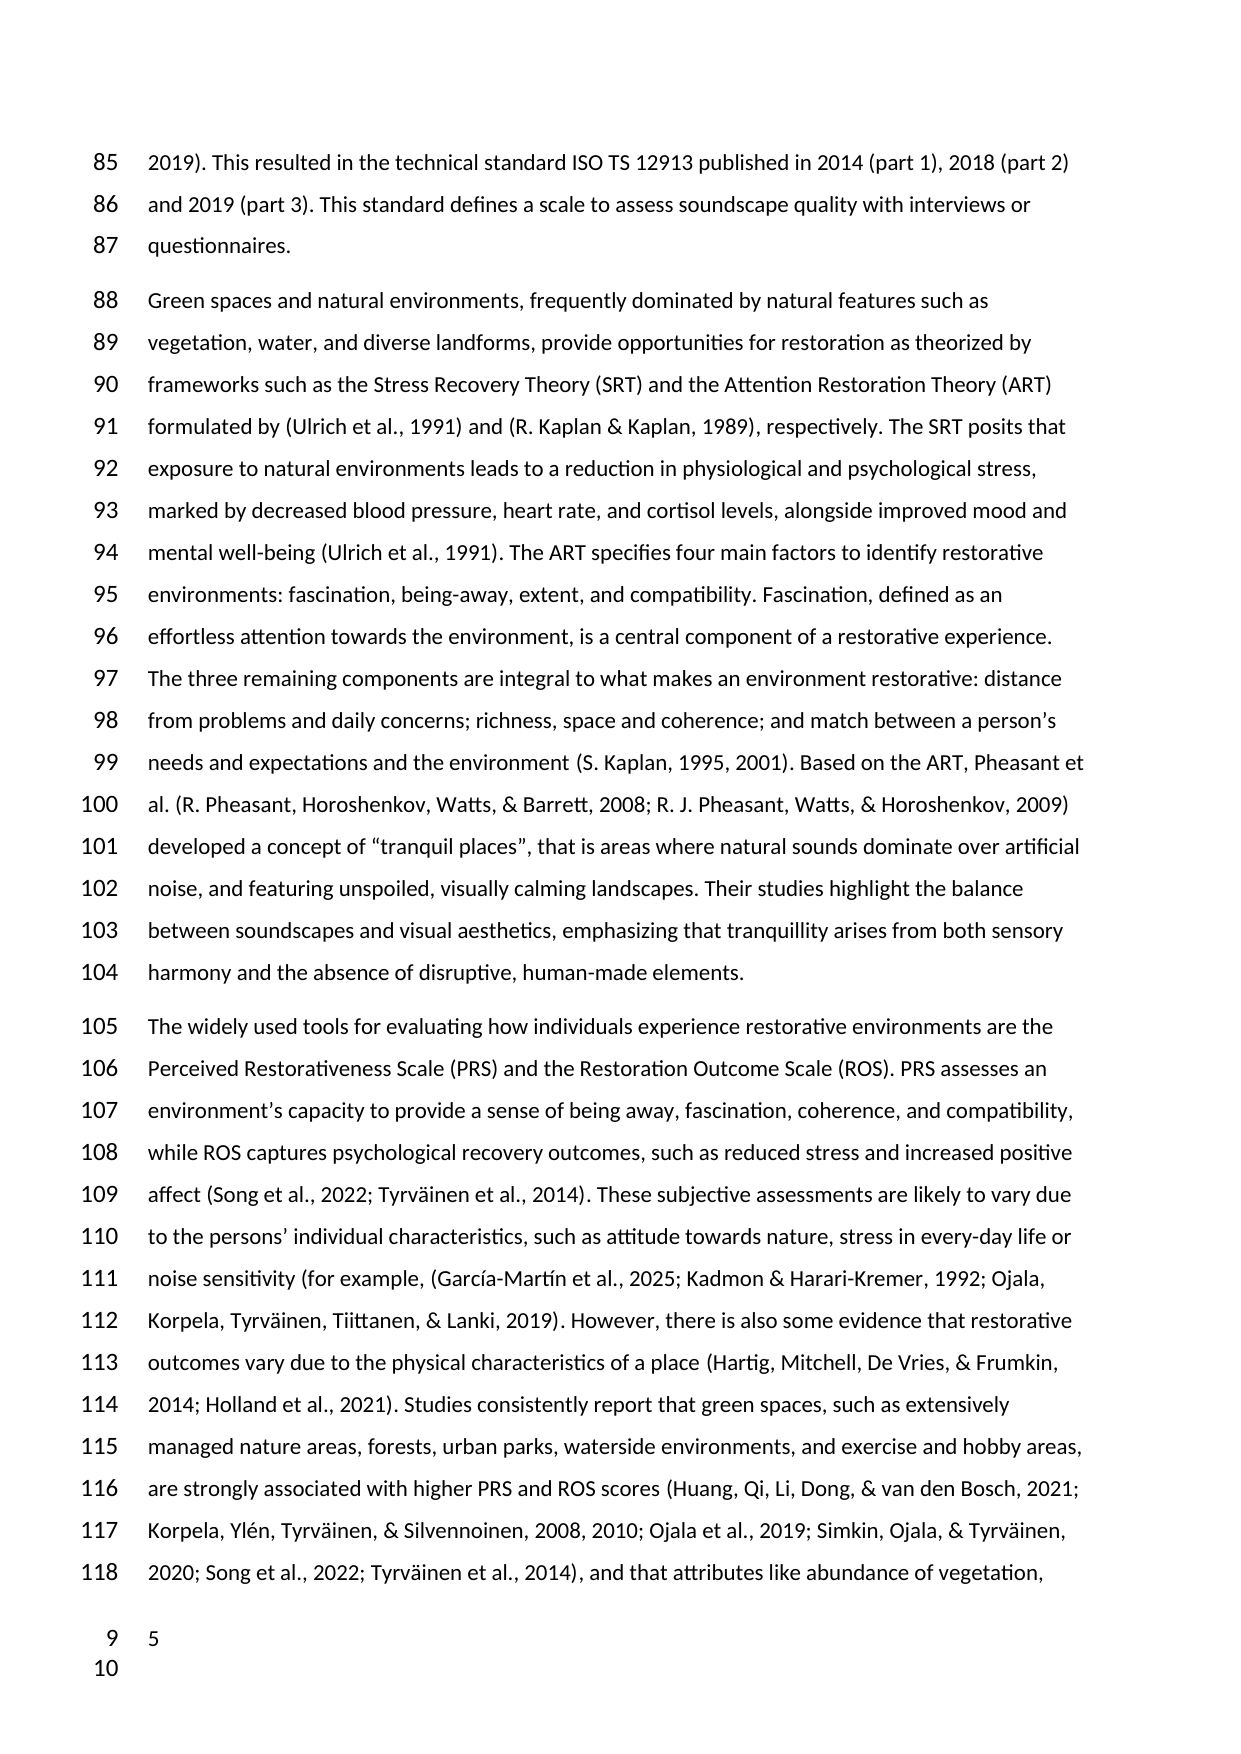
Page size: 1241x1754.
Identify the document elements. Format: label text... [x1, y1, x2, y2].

text Green spaces and natural environments, frequently dominated by natural features such as vegetation, water, and diverse landforms, provide opportunities for restoration as theorized by frameworks such as the Stress Recovery Theory (SRT) and the Attention Restoration Theory (ART) formulated by (Ulrich et al., 1991) and (R. Kaplan & Kaplan, 1989), respectively. The SRT posits that exposure to natural environments leads to a reduction in physiological and psychological stress, marked by decreased blood pressure, heart rate, and cortisol levels, alongside improved mood and mental well-being (Ulrich et al., 1991). The ART specifies four main factors to identify restorative environments: fascination, being-away, extent, and compatibility. Fascination, defined as an effortless attention towards the environment, is a central component of a restorative experience. The three remaining components are integral to what makes an environment restorative: distance from problems and daily concerns; richness, space and coherence; and match between a person’s needs and expectations and the environment (S. Kaplan, 1995, 2001). Based on the ART, Pheasant et al. (R. Pheasant, Horoshenkov, Watts, & Barrett, 2008; R. J. Pheasant, Watts, & Horoshenkov, 2009) developed a concept of “tranquil places”, that is areas where natural sounds dominate over artificial noise, and featuring unspoiled, visually calming landscapes. Their studies highlight the balance between soundscapes and visual aesthetics, emphasizing that tranquillity arises from both sensory harmony and the absence of disruptive, human-made elements. [148, 286, 1092, 986]
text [148, 1012, 1092, 1586]
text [148, 148, 1092, 260]
